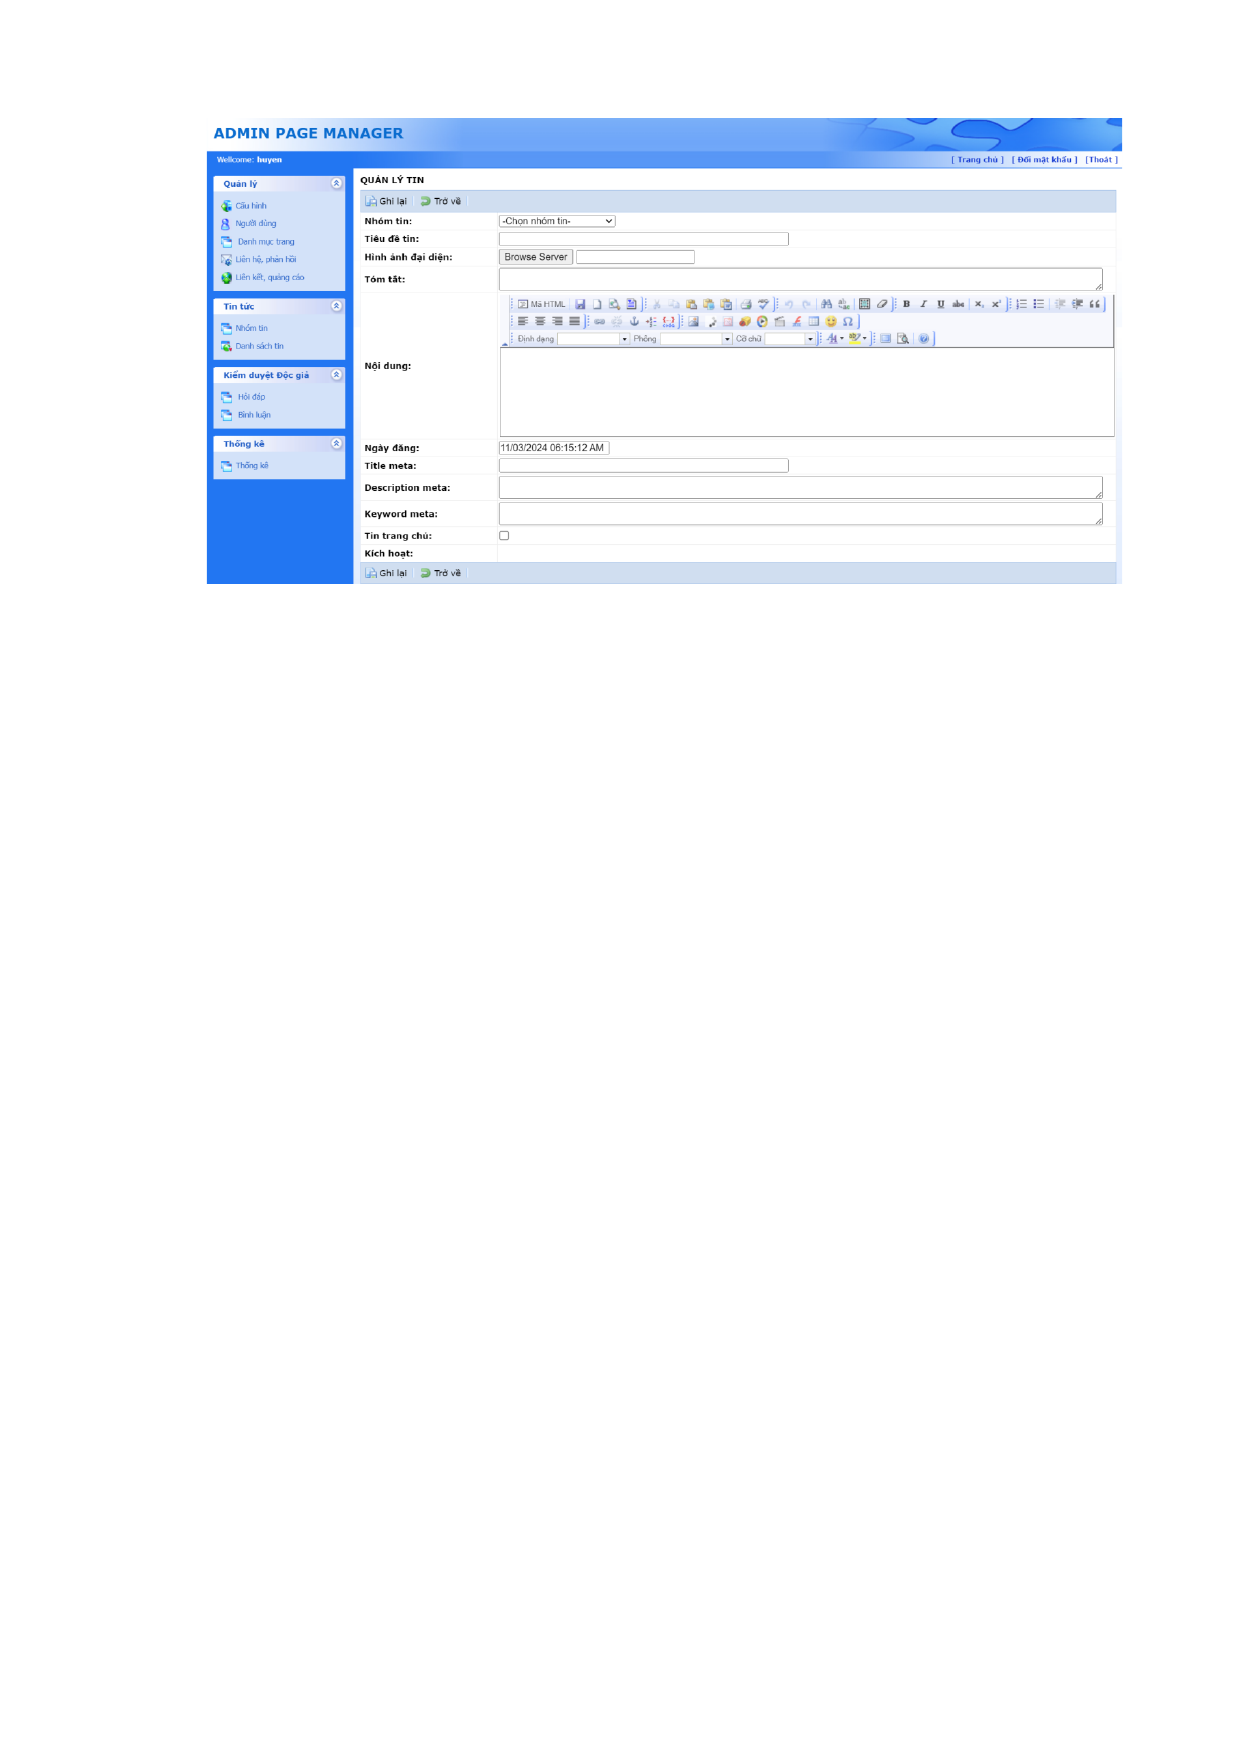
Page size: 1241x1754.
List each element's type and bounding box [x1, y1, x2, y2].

picture [206, 118, 1123, 584]
